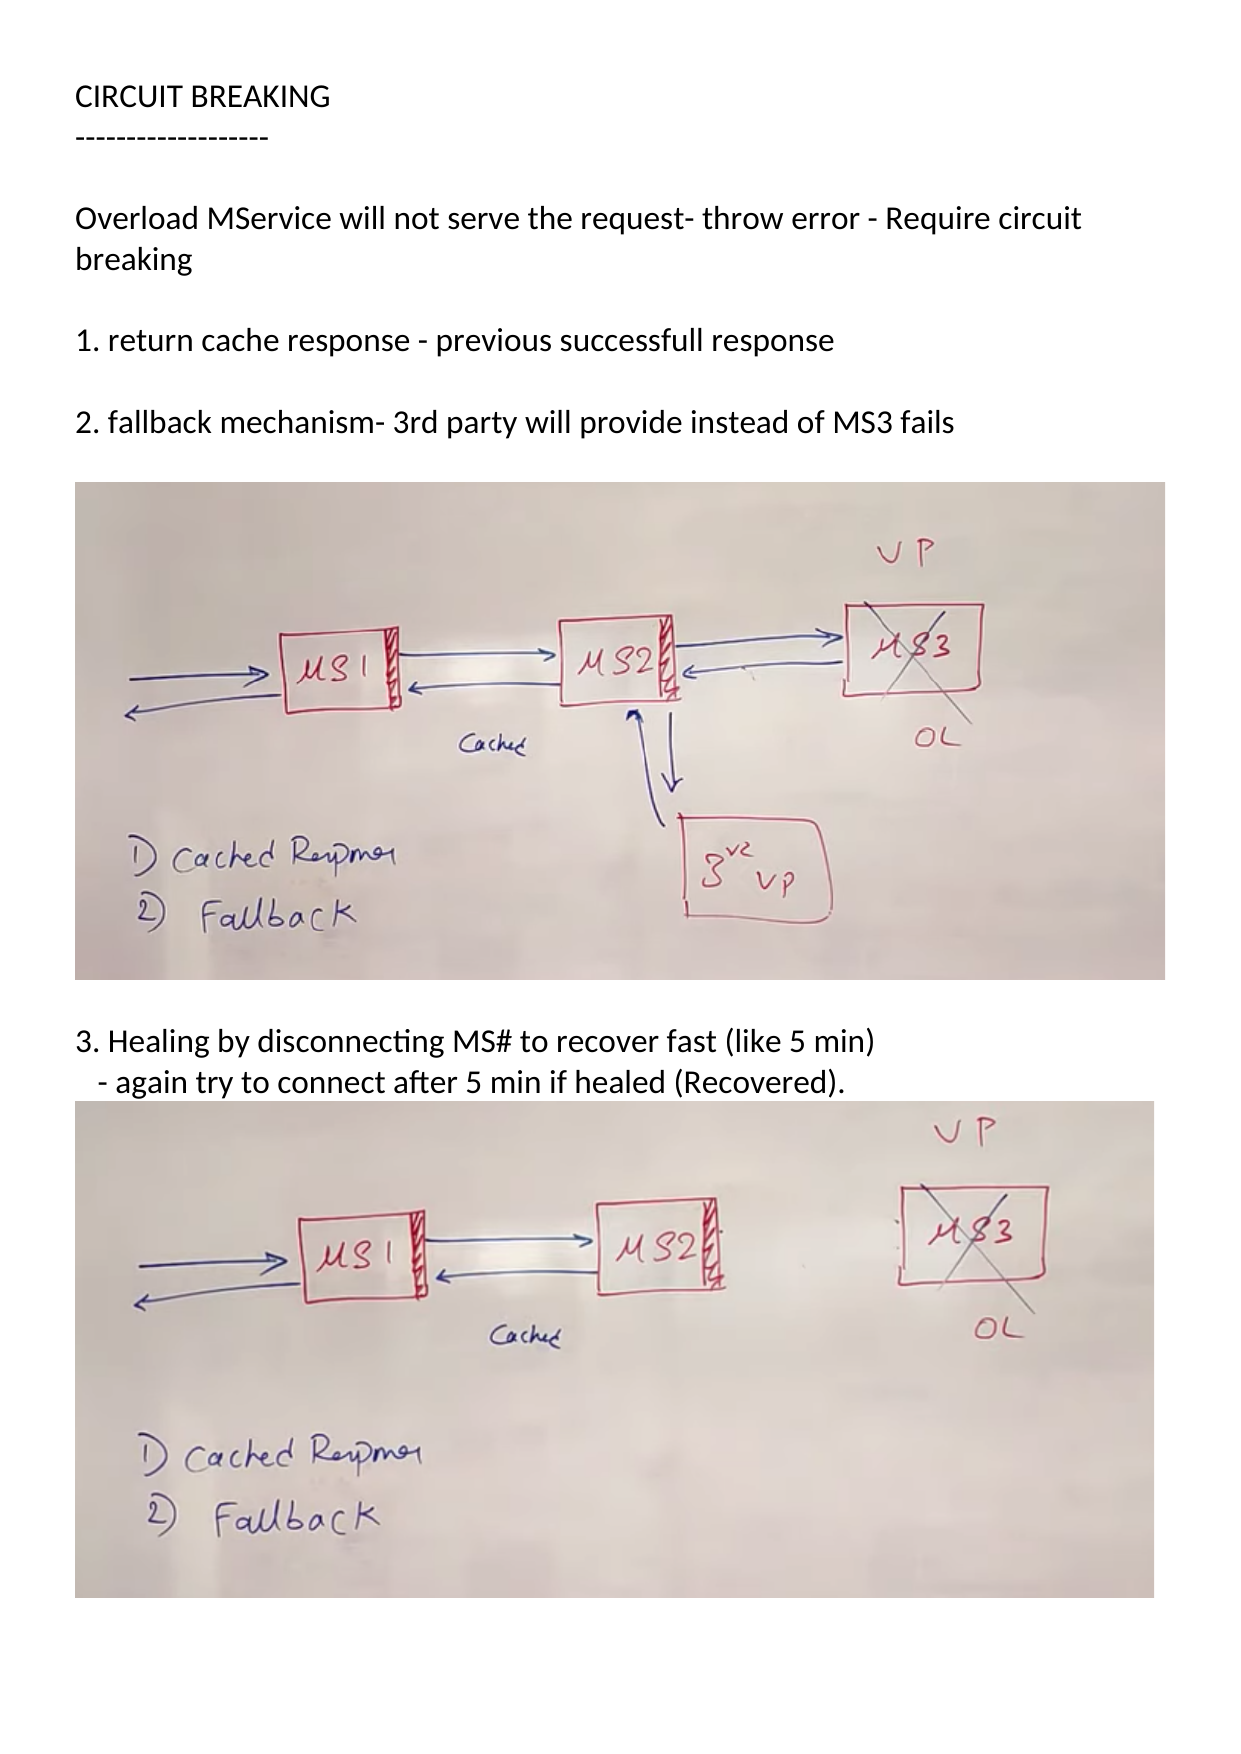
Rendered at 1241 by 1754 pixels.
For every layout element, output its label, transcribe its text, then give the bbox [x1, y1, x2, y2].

text 2. fallback mechanism- 3rd party will provide instead of MS3 fails [75, 401, 1165, 442]
text ------------------- [75, 116, 1165, 156]
text - again try to connect after 5 min if healed (Recovered). [75, 1061, 1165, 1102]
picture [75, 1101, 1155, 1598]
text 1. return cache response - previous successfull response [75, 319, 1165, 360]
text CIRCUIT BREAKING [75, 75, 1165, 116]
picture [75, 482, 1166, 980]
text Overload MService will not serve the request- throw error - Require circuit breaking [75, 197, 1165, 279]
text 3. Healing by disconnecting MS# to recover fast (like 5 min) [75, 1020, 1165, 1061]
